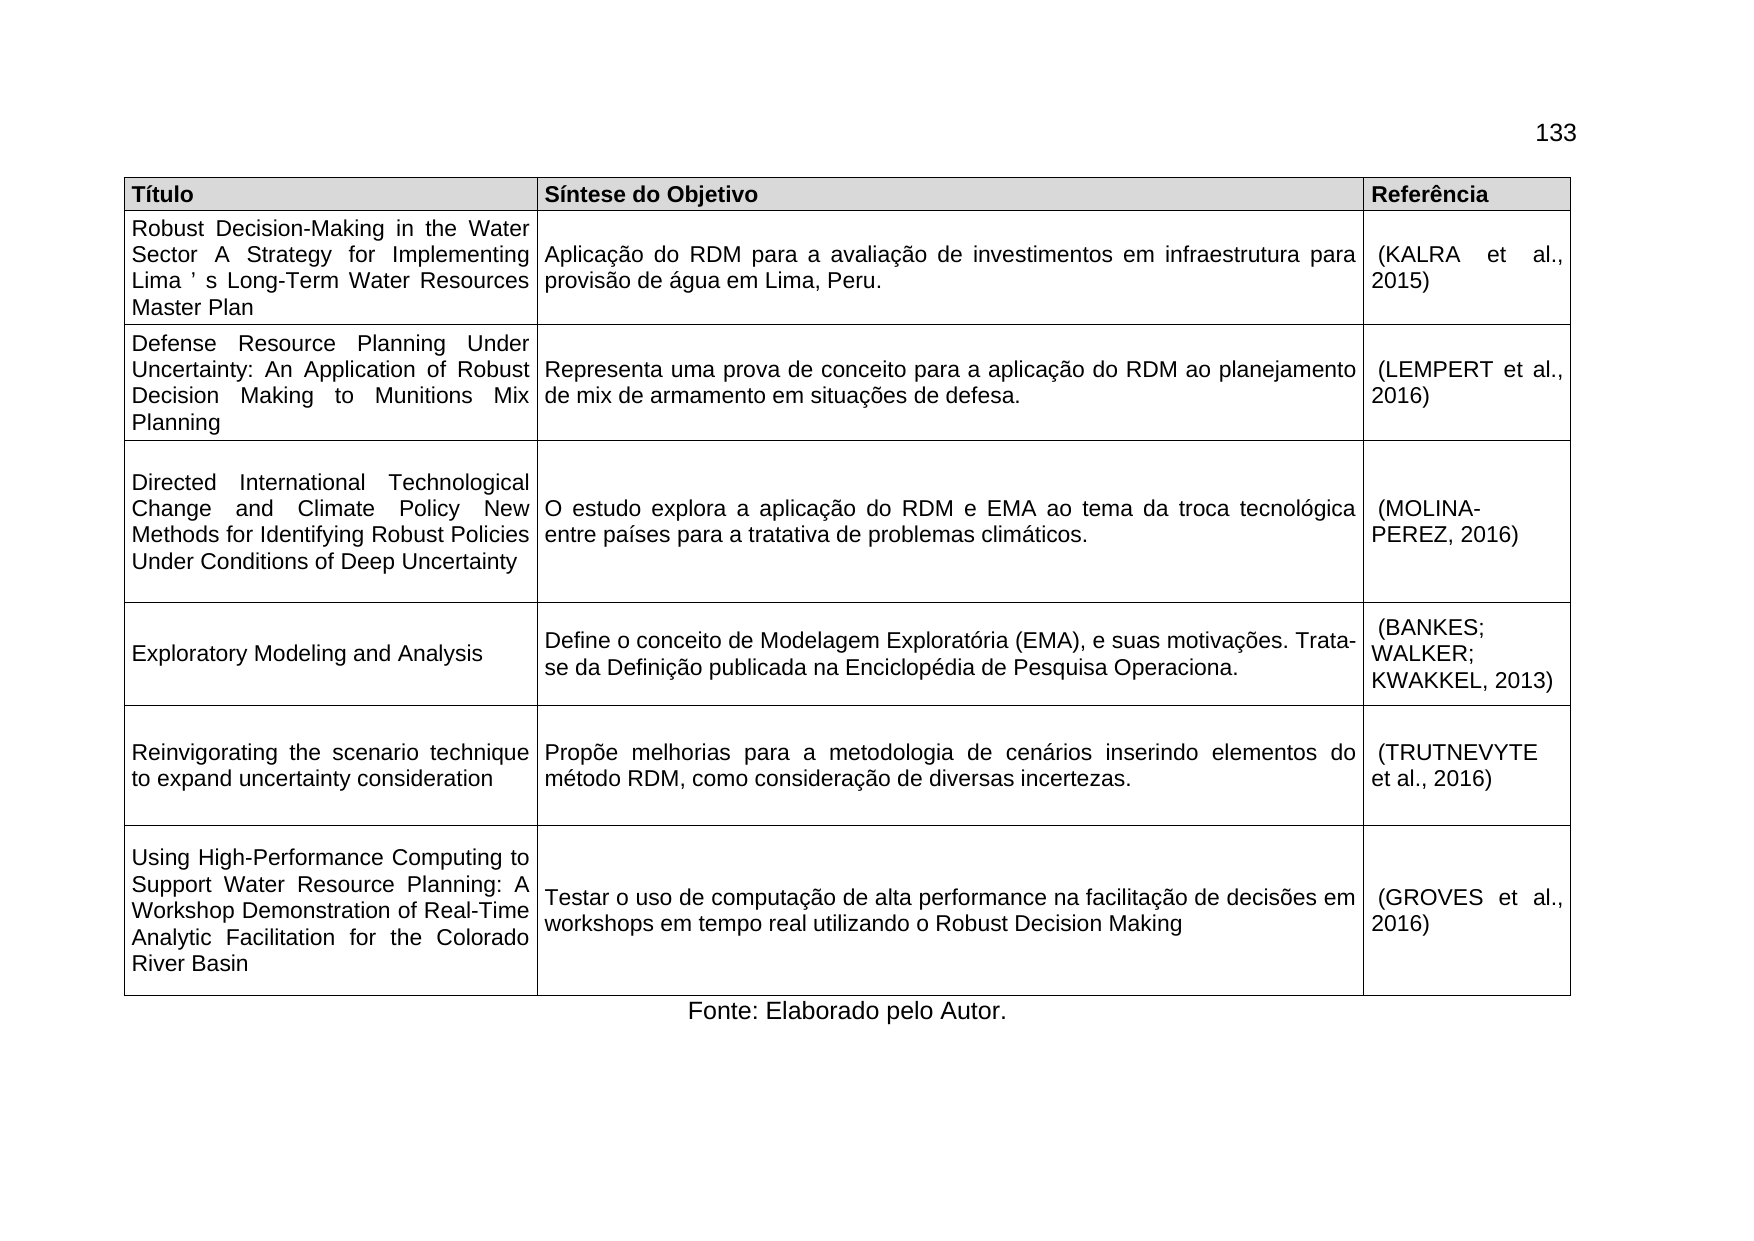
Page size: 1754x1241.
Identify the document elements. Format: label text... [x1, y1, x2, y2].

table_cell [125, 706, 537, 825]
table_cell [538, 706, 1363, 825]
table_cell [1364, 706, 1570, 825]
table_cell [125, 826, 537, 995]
table_header Título [125, 178, 537, 210]
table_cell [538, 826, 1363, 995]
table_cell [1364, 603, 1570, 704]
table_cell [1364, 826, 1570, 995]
table_cell Aplicação do RDM para a avaliação de investimentos em infraestrutura para provisão de água em Lima, Peru. [538, 211, 1363, 324]
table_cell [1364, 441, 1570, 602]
table_cell Robust Decision-Making in the Water Sector A Strategy for Implementing Lima ’ s Long-Term Water Resources Master Plan [125, 211, 537, 324]
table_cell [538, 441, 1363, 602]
table_cell (KALRA et al., 2015) [1364, 211, 1570, 324]
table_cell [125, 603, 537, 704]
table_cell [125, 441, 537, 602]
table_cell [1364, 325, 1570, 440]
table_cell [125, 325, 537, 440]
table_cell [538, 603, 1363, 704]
table_header Síntese do Objetivo [538, 178, 1363, 210]
text Fonte: Elaborado pelo Autor. [118, 996, 1577, 1024]
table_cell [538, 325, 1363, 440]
table_header Referência [1364, 178, 1570, 210]
